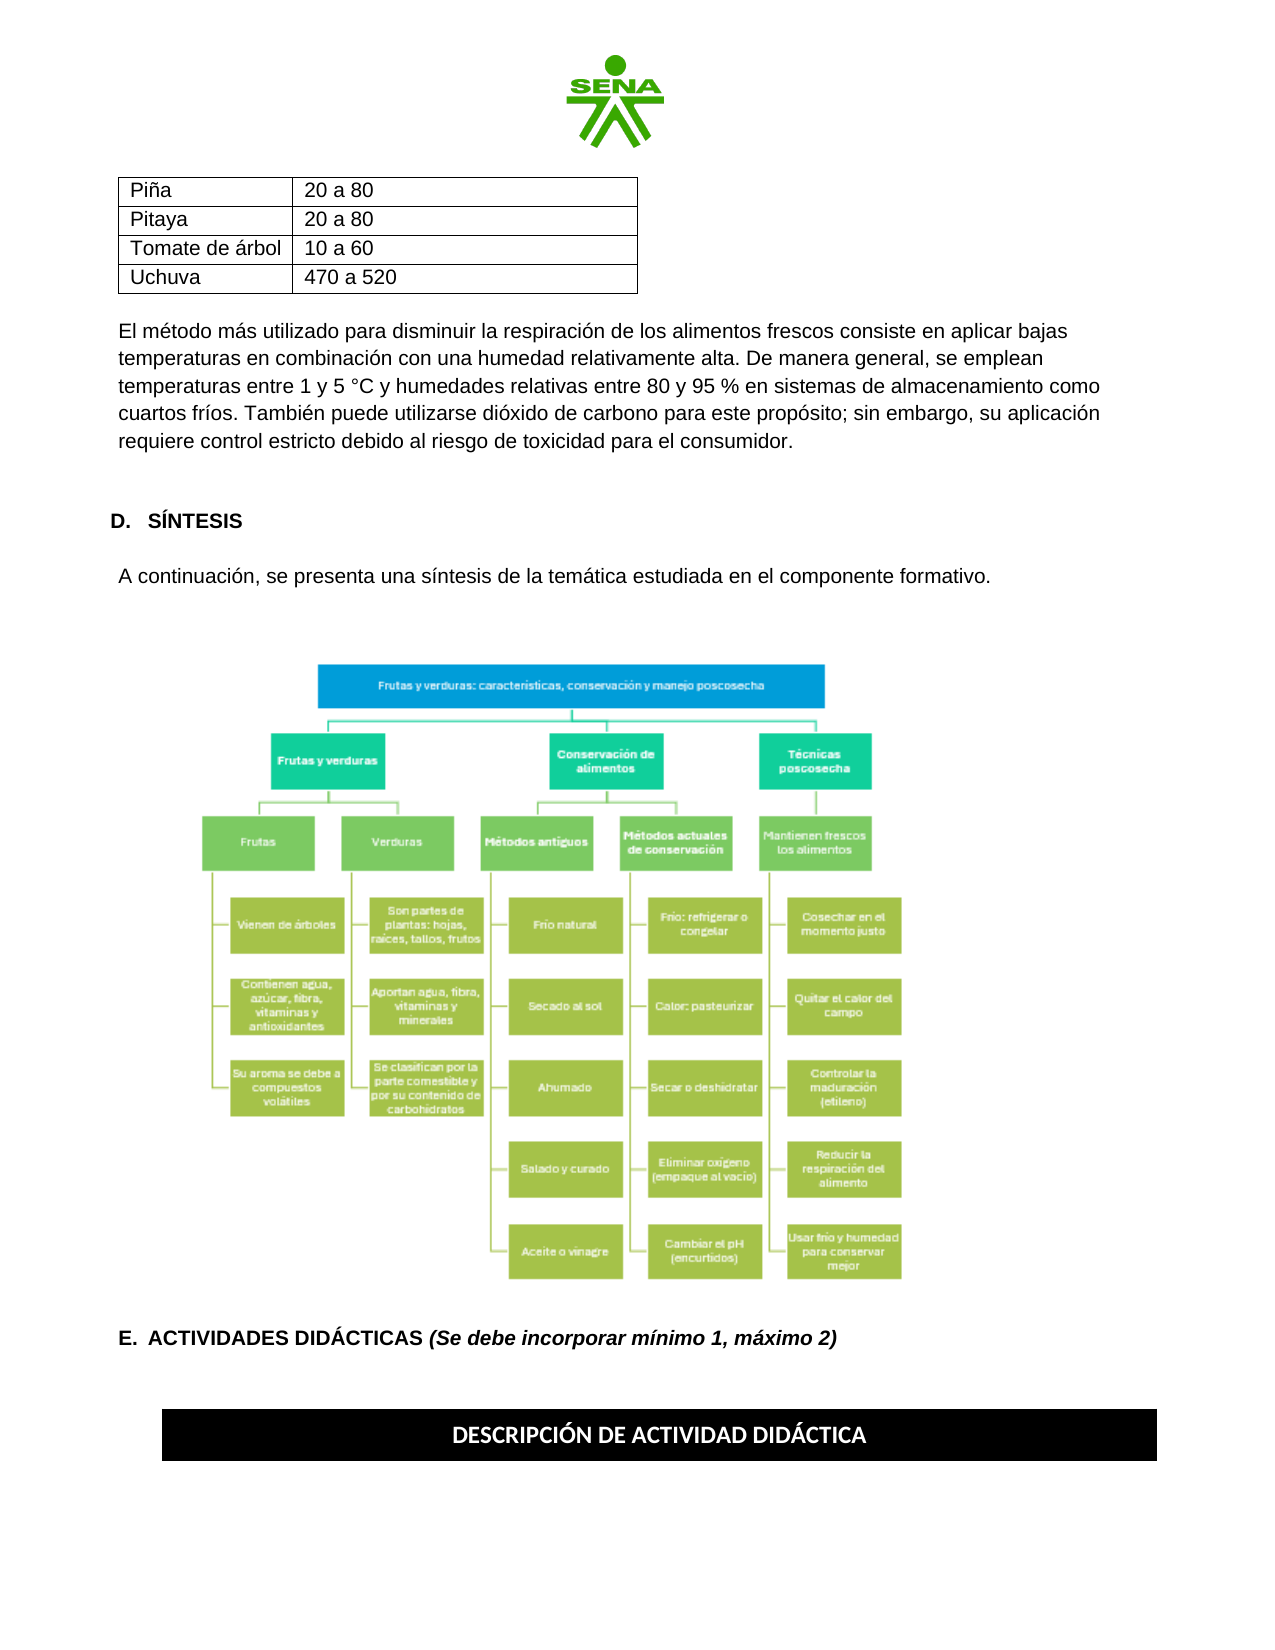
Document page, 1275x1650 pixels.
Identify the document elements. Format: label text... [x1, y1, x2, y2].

table_cell Pitaya [119, 207, 292, 235]
table_cell Piña [119, 178, 292, 206]
list ACTIVIDADES DIDÁCTICAS (Se debe incorporar mínimo 1, máximo 2) [118, 1326, 1157, 1350]
table_header DESCRIPCIÓN DE ACTIVIDAD DIDÁCTICA [163, 1410, 1156, 1460]
list SÍNTESIS [110, 509, 1157, 533]
table_cell 20 a 80 [293, 207, 637, 235]
table_cell Uchuva [119, 265, 292, 293]
table_cell 10 a 60 [293, 236, 637, 264]
table_cell 470 a 520 [293, 265, 637, 293]
text A continuación, se presenta una síntesis de la temática estudiada en el componente formativo. [118, 564, 1157, 588]
picture [566, 55, 664, 148]
table_cell 20 a 80 [293, 178, 637, 206]
picture [118, 646, 965, 1295]
table_cell Tomate de árbol [119, 236, 292, 264]
text El método más utilizado para disminuir la respiración de los alimentos frescos consiste en aplicar bajas temperaturas en combinación con una humedad relativamente alta. De manera general, se emplean temperaturas entre 1 y 5 °C y humedades relativas entre 80 y 95 % en sistemas de almacenamiento como cuartos fríos. También puede utilizarse dióxido de carbono para este propósito; sin embargo, su aplicación requiere control estricto debido al riesgo de toxicidad para el consumidor. [118, 319, 1157, 453]
